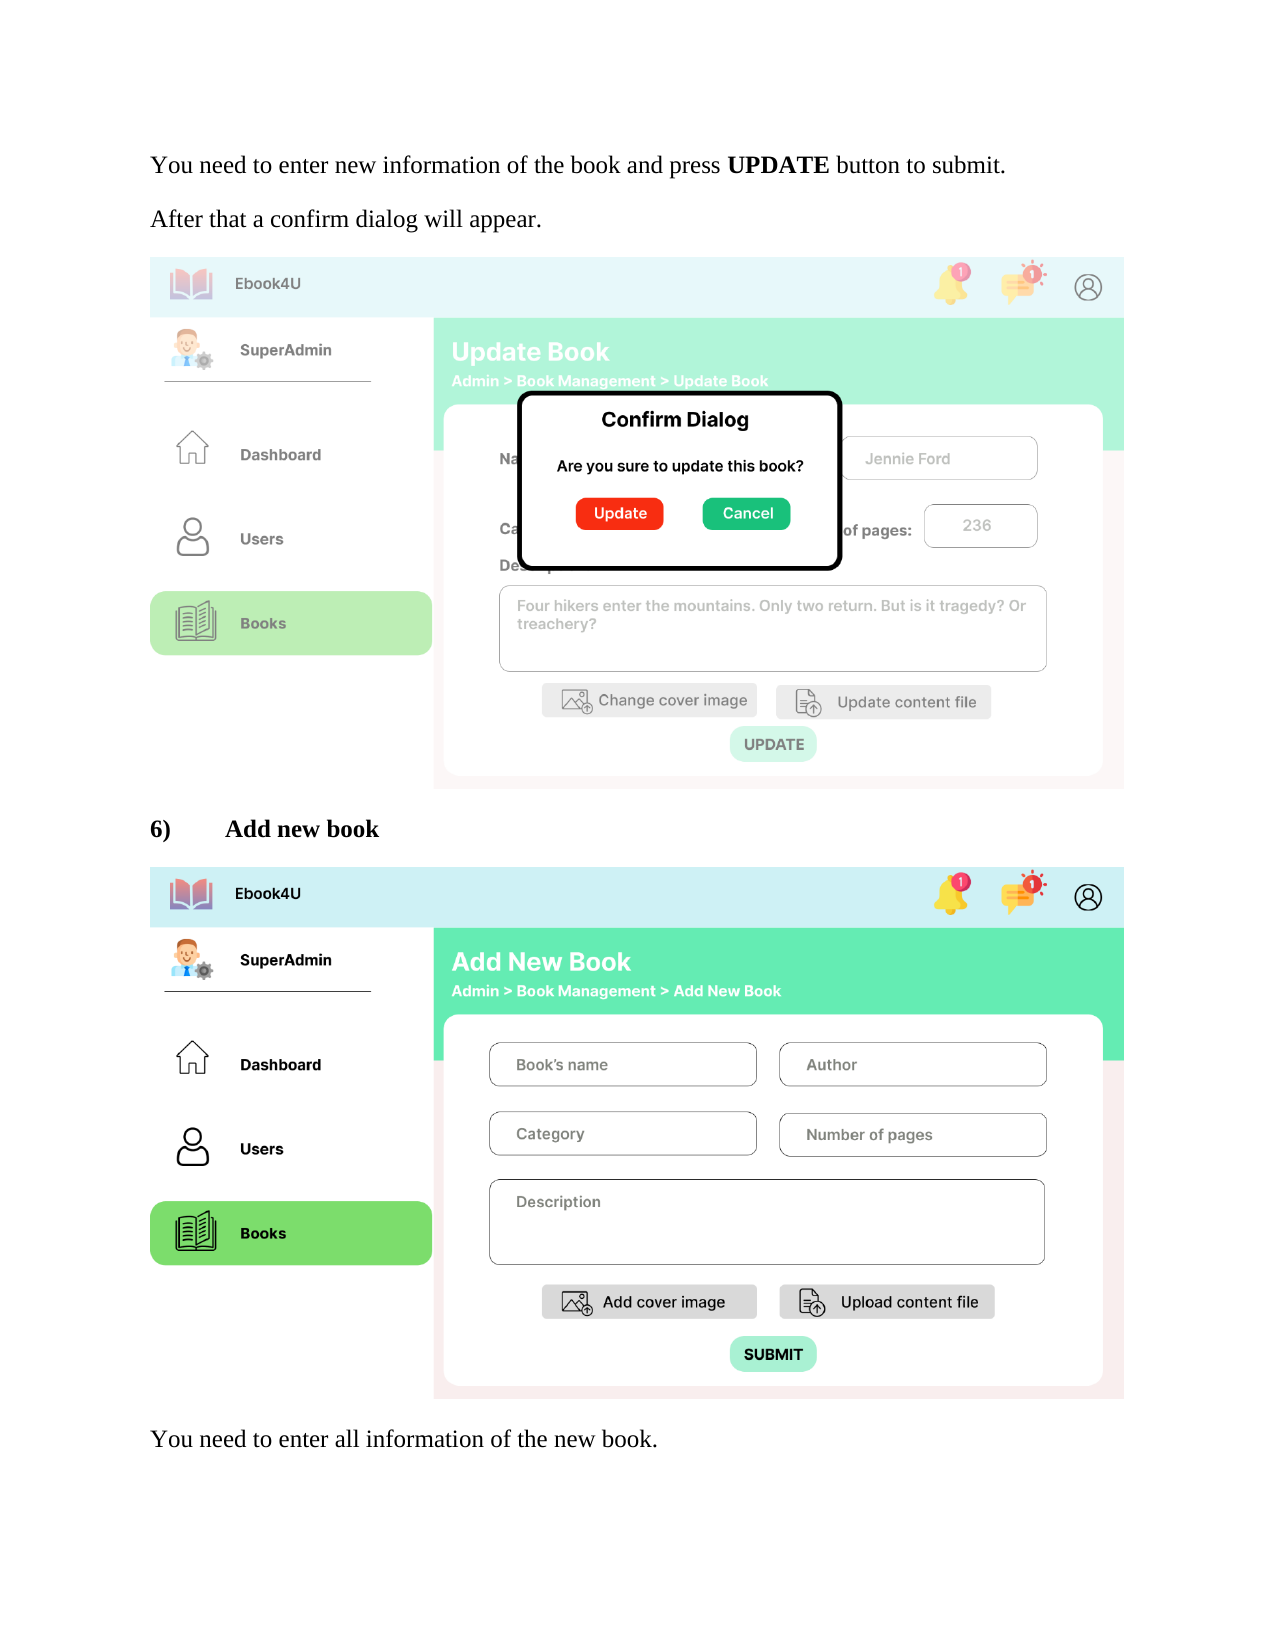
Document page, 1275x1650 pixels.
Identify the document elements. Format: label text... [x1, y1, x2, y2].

text You need to enter all information of the new book. [150, 1424, 1125, 1453]
text You need to enter new information of the book and press UPDATE button to submit. [150, 150, 1125, 179]
list Add new book [150, 814, 1125, 843]
picture [150, 867, 1124, 1399]
picture [150, 257, 1124, 789]
text After that a confirm dialog will appear. [150, 204, 1125, 233]
